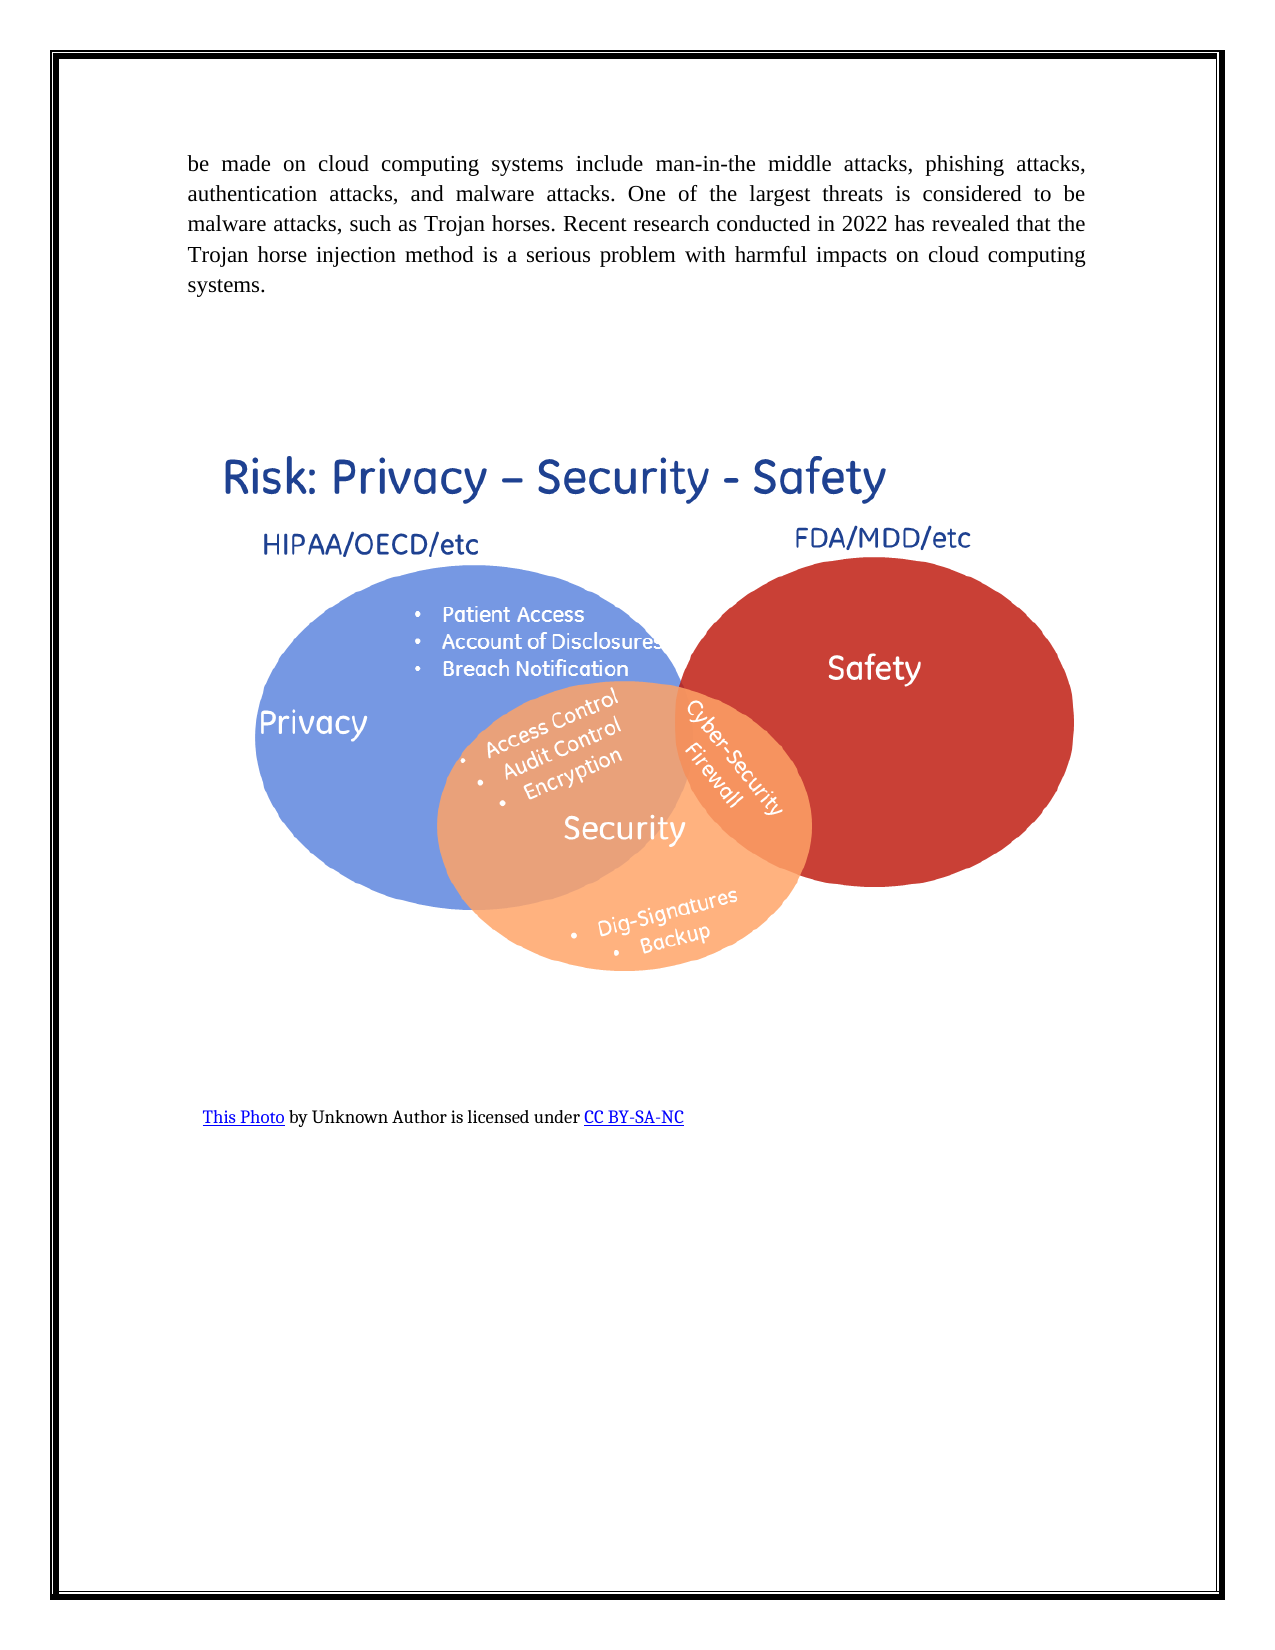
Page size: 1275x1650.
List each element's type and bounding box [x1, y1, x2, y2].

picture [187, 423, 1088, 1098]
text [187, 150, 1087, 297]
